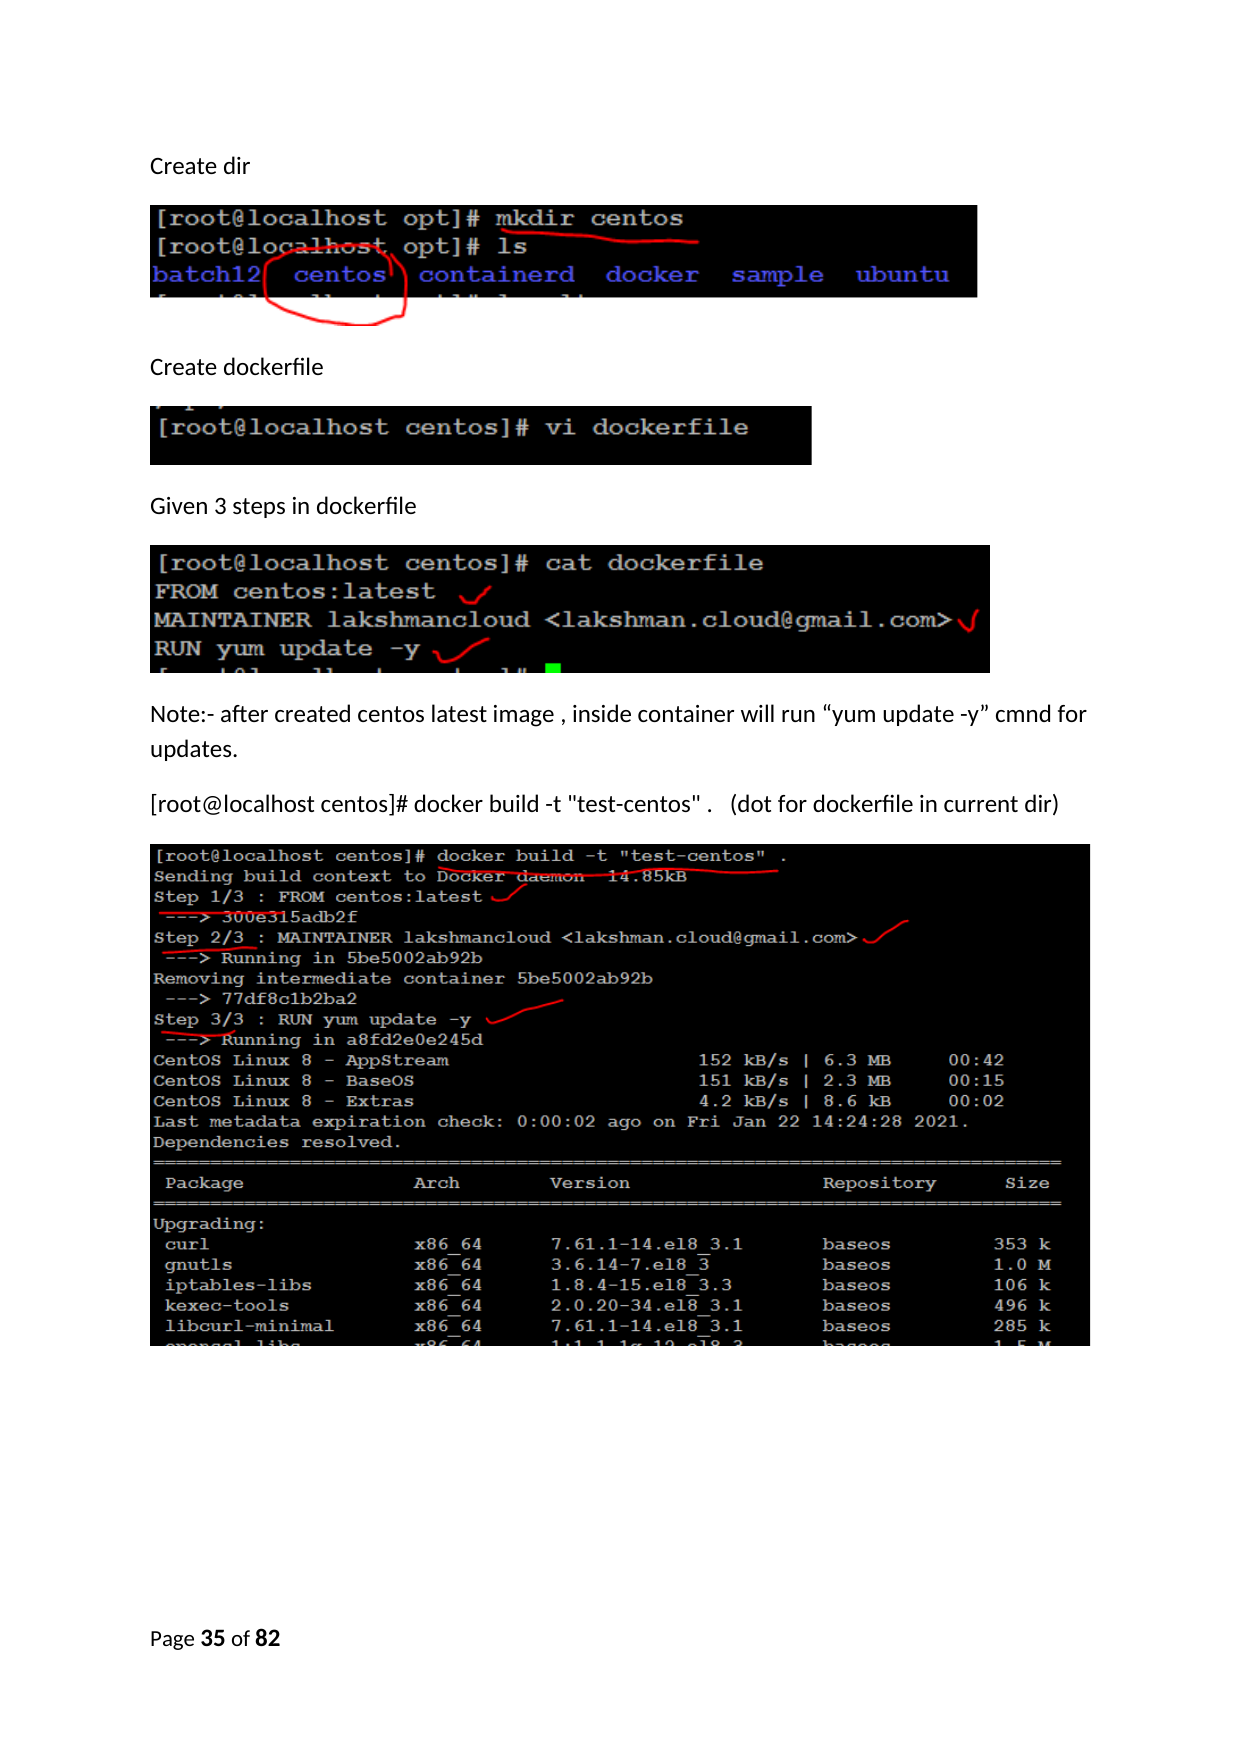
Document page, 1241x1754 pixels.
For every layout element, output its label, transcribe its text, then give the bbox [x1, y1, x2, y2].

picture [150, 545, 990, 673]
picture [150, 205, 978, 326]
picture [150, 844, 1091, 1346]
text Given 3 steps in dockerfile [150, 490, 1090, 520]
text Note:- after created centos latest image , inside container will run “yum update -y” cmnd for updates. [150, 698, 1090, 763]
text Create dir [150, 150, 1090, 181]
picture [150, 406, 812, 465]
text Create dockerfile [150, 351, 1090, 381]
text [root@localhost centos]# docker build -t "test-centos" . (dot for dockerfile in current dir) [150, 789, 1090, 819]
